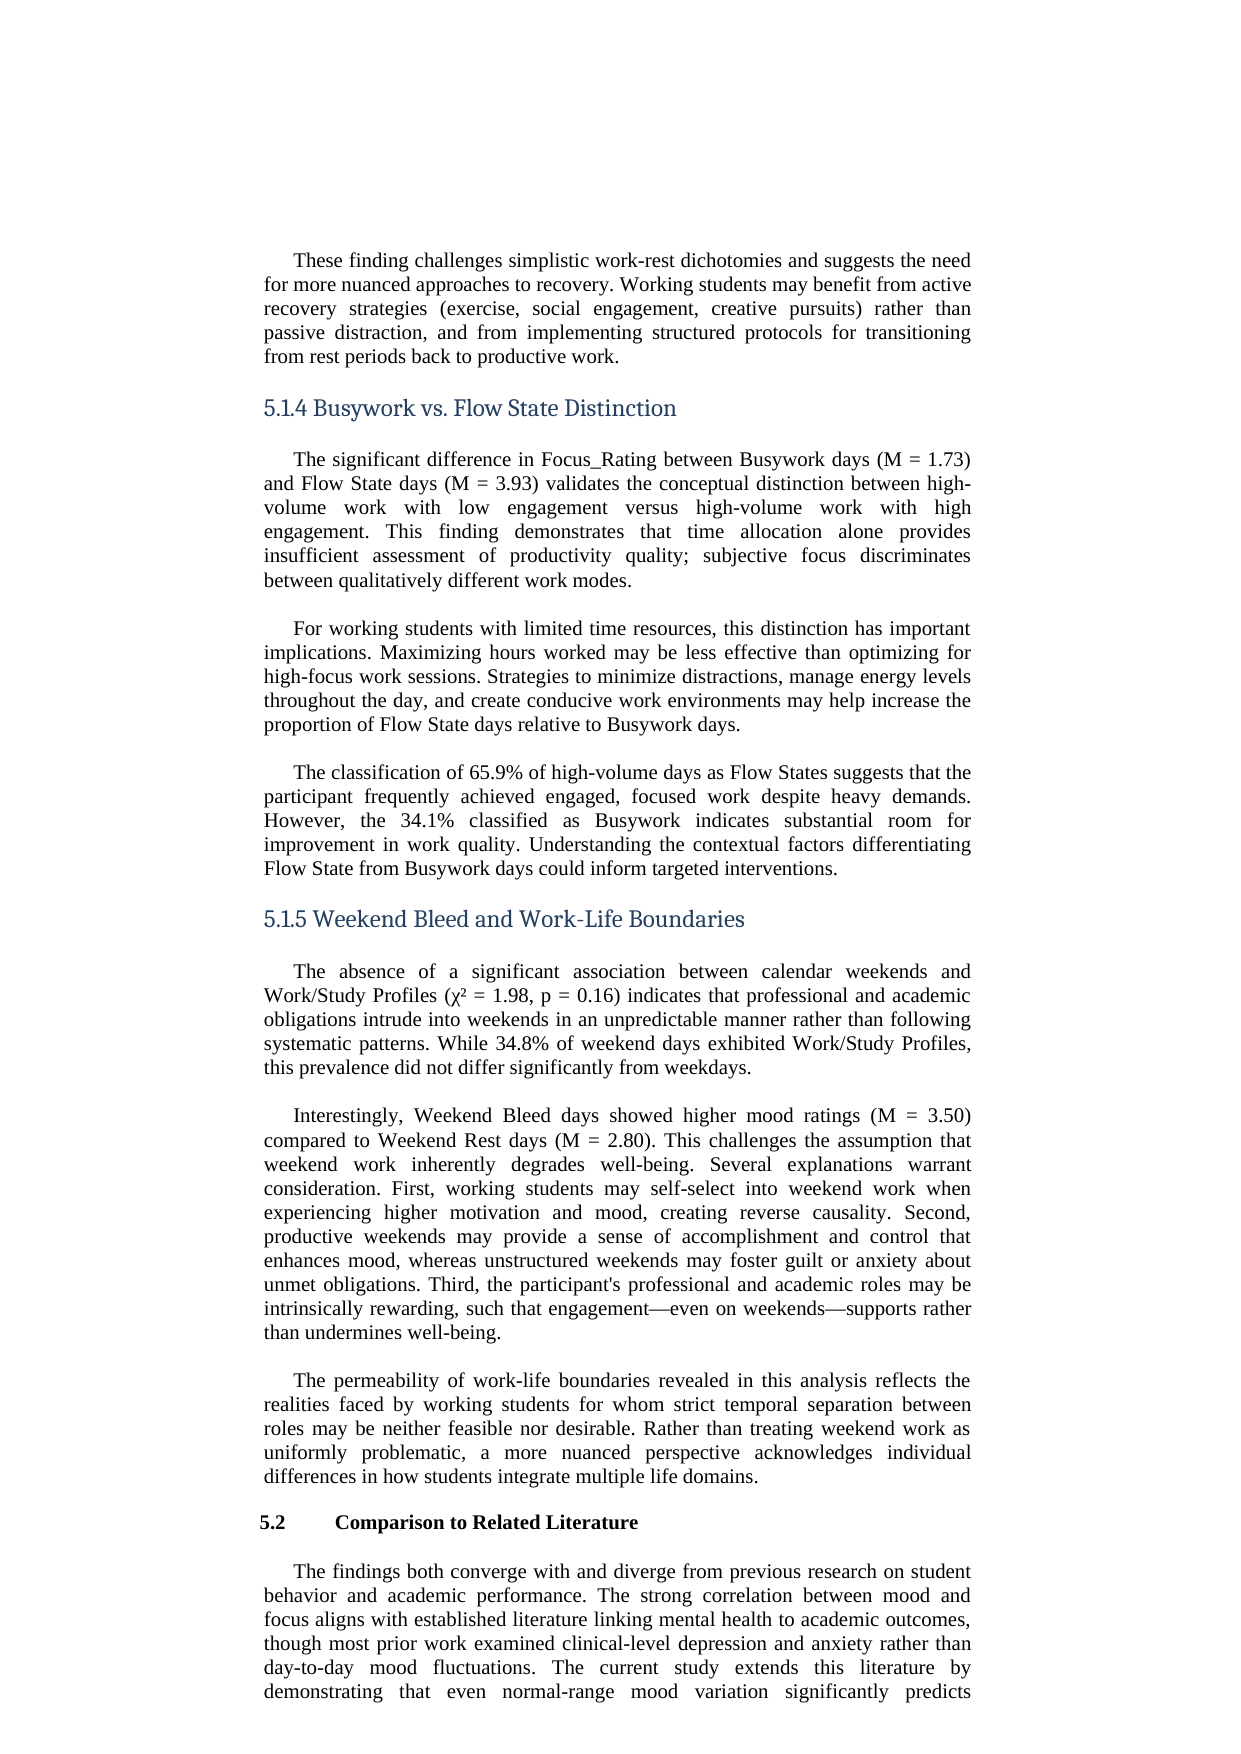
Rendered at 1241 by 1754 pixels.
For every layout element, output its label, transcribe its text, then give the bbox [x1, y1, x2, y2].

text For working students with limited time resources, this distinction has important implications. Maximizing hours worked may be less effective than optimizing for high-focus work sessions. Strategies to minimize distractions, manage energy levels throughout the day, and create conducive work environments may help increase the proportion of Flow State days relative to Busywork days. [264, 616, 972, 736]
subtitle 5.1.5 Weekend Bleed and Work-Life Boundaries [264, 905, 972, 934]
text These finding challenges simplistic work-rest dichotomies and suggests the need for more nuanced approaches to recovery. Working students may benefit from active recovery strategies (exercise, social engagement, creative pursuits) rather than passive distraction, and from implementing structured protocols for transitioning from rest periods back to productive work. [264, 248, 972, 368]
text The absence of a significant association between calendar weekends and Work/Study Profiles (χ² = 1.98, p = 0.16) indicates that professional and academic obligations intrude into weekends in an unpredictable manner rather than following systematic patterns. While 34.8% of weekend days exhibited Work/Study Profiles, this prevalence did not differ significantly from weekdays. [264, 959, 972, 1079]
text The classification of 65.9% of high-volume days as Flow States suggests that the participant frequently achieved engaged, focused work despite heavy demands. However, the 34.1% classified as Busywork indicates substantial room for improvement in work quality. Understanding the contextual factors differentiating Flow State from Busywork days could inform targeted interventions. [264, 760, 972, 880]
text The permeability of work-life boundaries revealed in this analysis reflects the realities faced by working students for whom strict temporal separation between roles may be neither feasible nor desirable. Rather than treating weekend work as uniformly problematic, a more nuanced perspective acknowledges individual differences in how students integrate multiple life domains. [264, 1368, 972, 1488]
subtitle Comparison to Related Literature [259, 1510, 1065, 1534]
text Interestingly, Weekend Bleed days showed higher mood ratings (M = 3.50) compared to Weekend Rest days (M = 2.80). This challenges the assumption that weekend work inherently degrades well-being. Several explanations warrant consideration. First, working students may self-select into weekend work when experiencing higher motivation and mood, creating reverse causality. Second, productive weekends may provide a sense of accomplishment and control that enhances mood, whereas unstructured weekends may foster guilt or anxiety about unmet obligations. Third, the participant's professional and academic roles may be intrinsically rewarding, such that engagement—even on weekends—supports rather than undermines well-being. [264, 1103, 972, 1344]
subtitle 5.1.4 Busywork vs. Flow State Distinction [264, 393, 972, 422]
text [264, 1559, 972, 1703]
text The significant difference in Focus_Rating between Busywork days (M = 1.73) and Flow State days (M = 3.93) validates the conceptual distinction between high-volume work with low engagement versus high-volume work with high engagement. This finding demonstrates that time allocation alone provides insufficient assessment of productivity quality; subjective focus discriminates between qualitatively different work modes. [264, 447, 972, 592]
